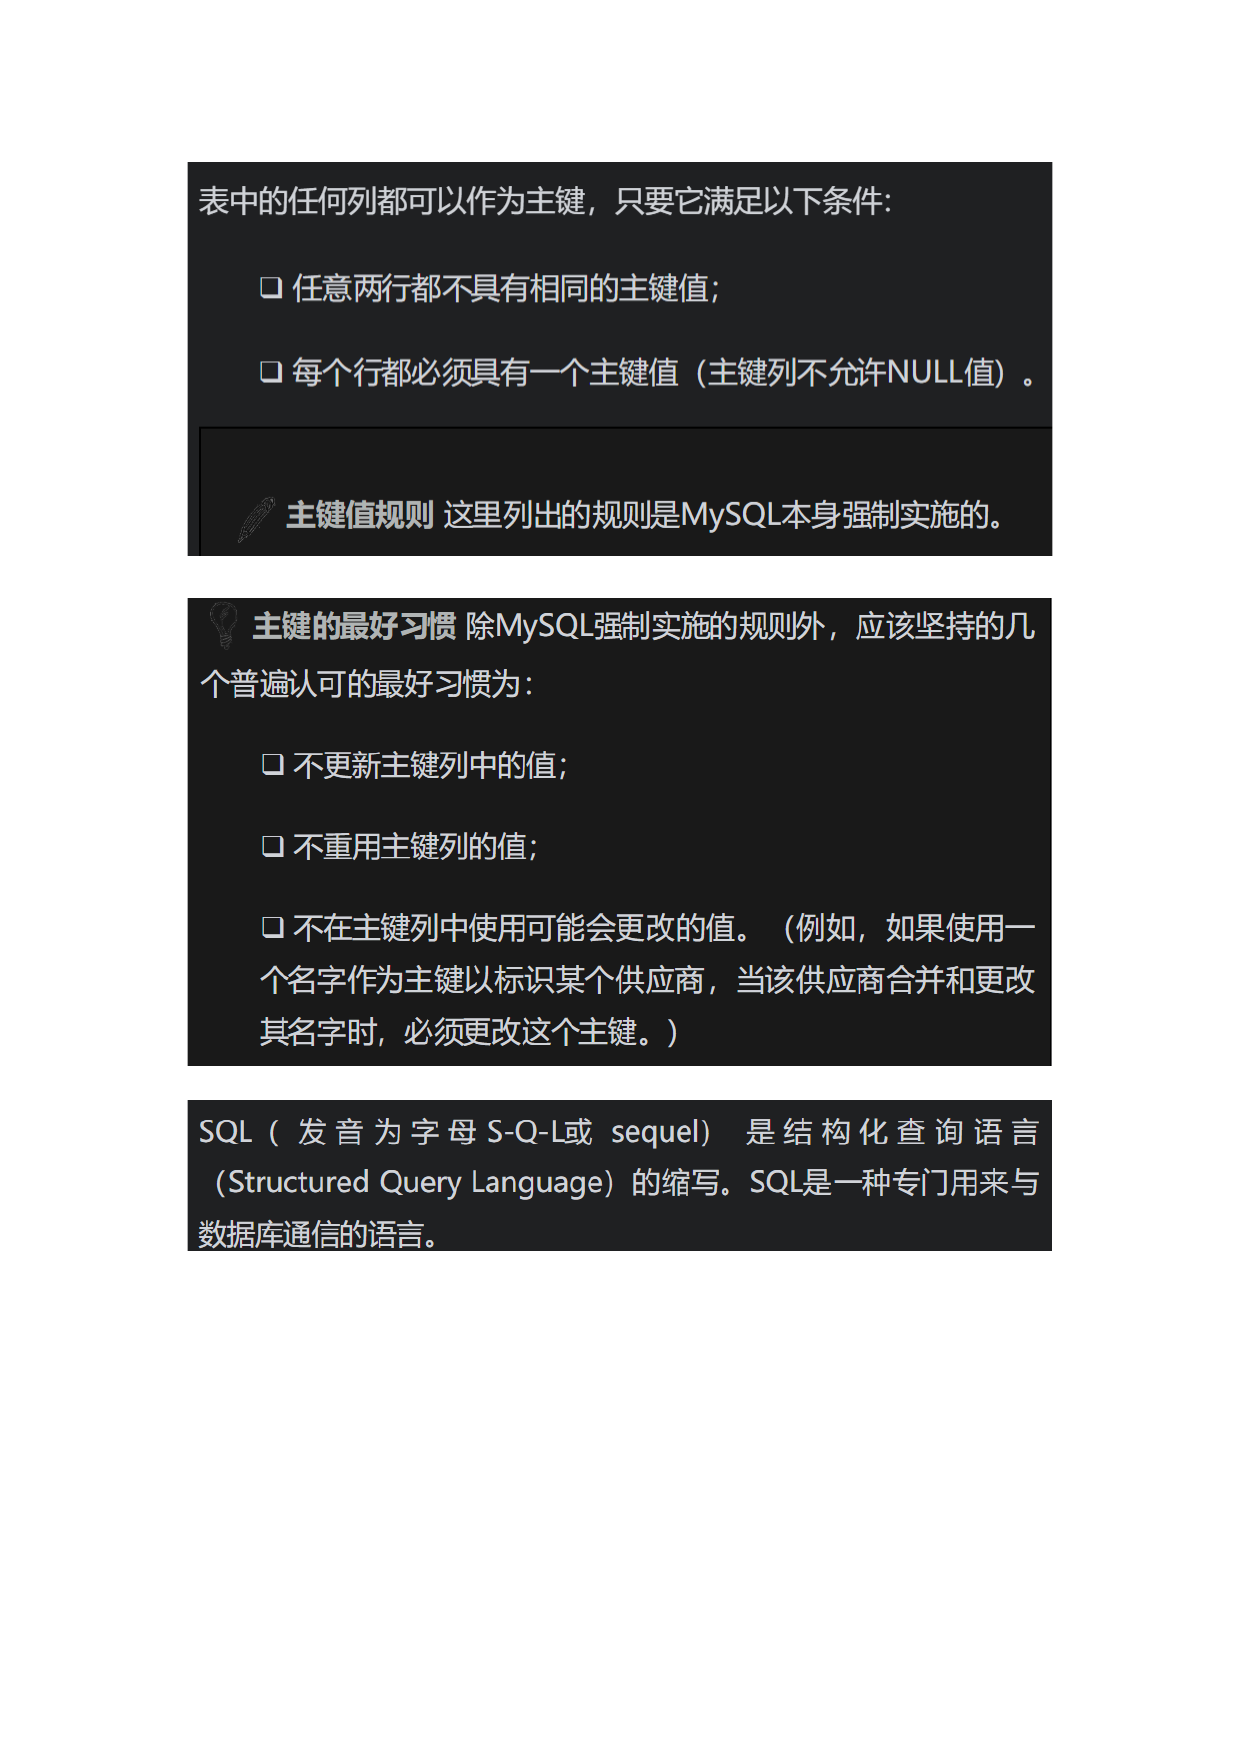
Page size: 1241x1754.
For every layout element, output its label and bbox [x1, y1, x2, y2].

picture [187, 162, 1053, 556]
picture [187, 598, 1052, 1066]
picture [187, 1100, 1052, 1251]
